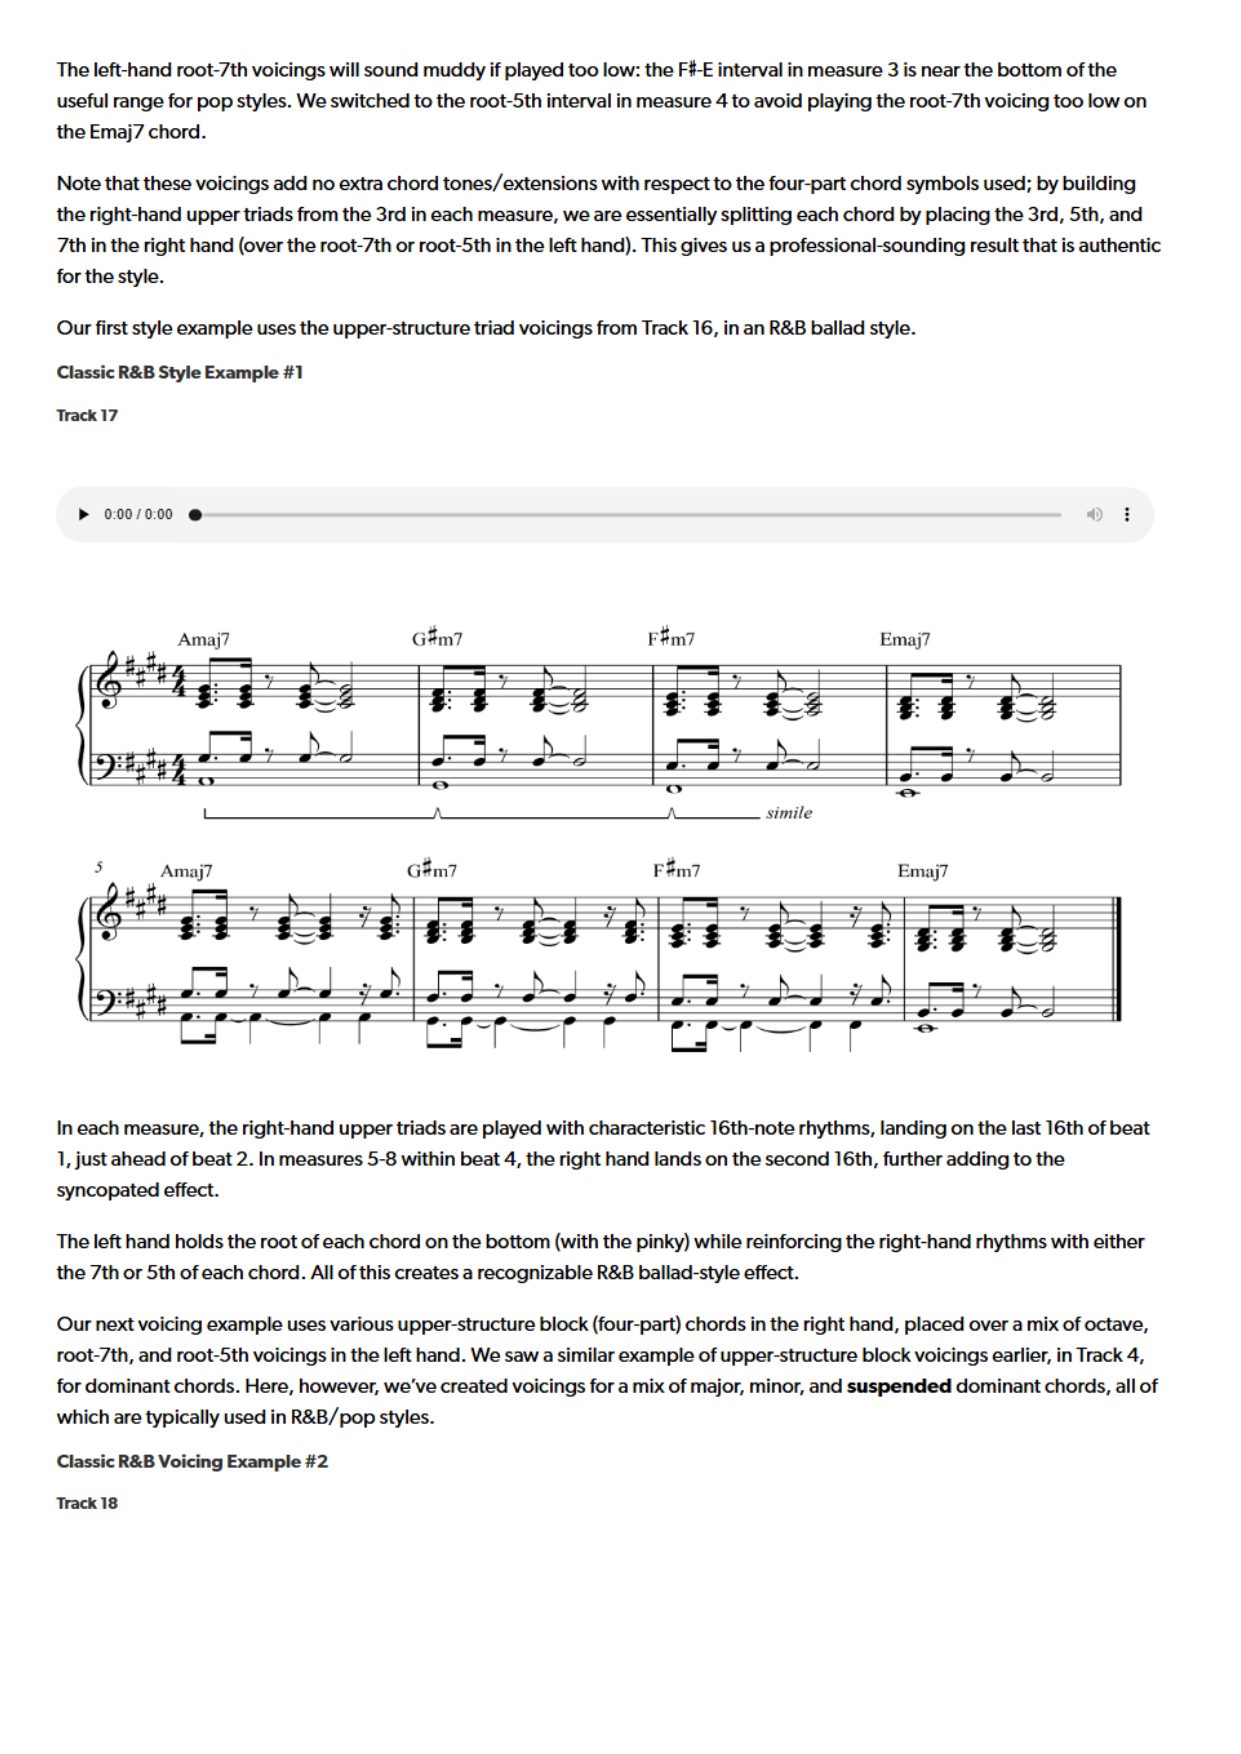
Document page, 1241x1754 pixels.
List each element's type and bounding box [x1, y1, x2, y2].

picture [47, 47, 1165, 1531]
